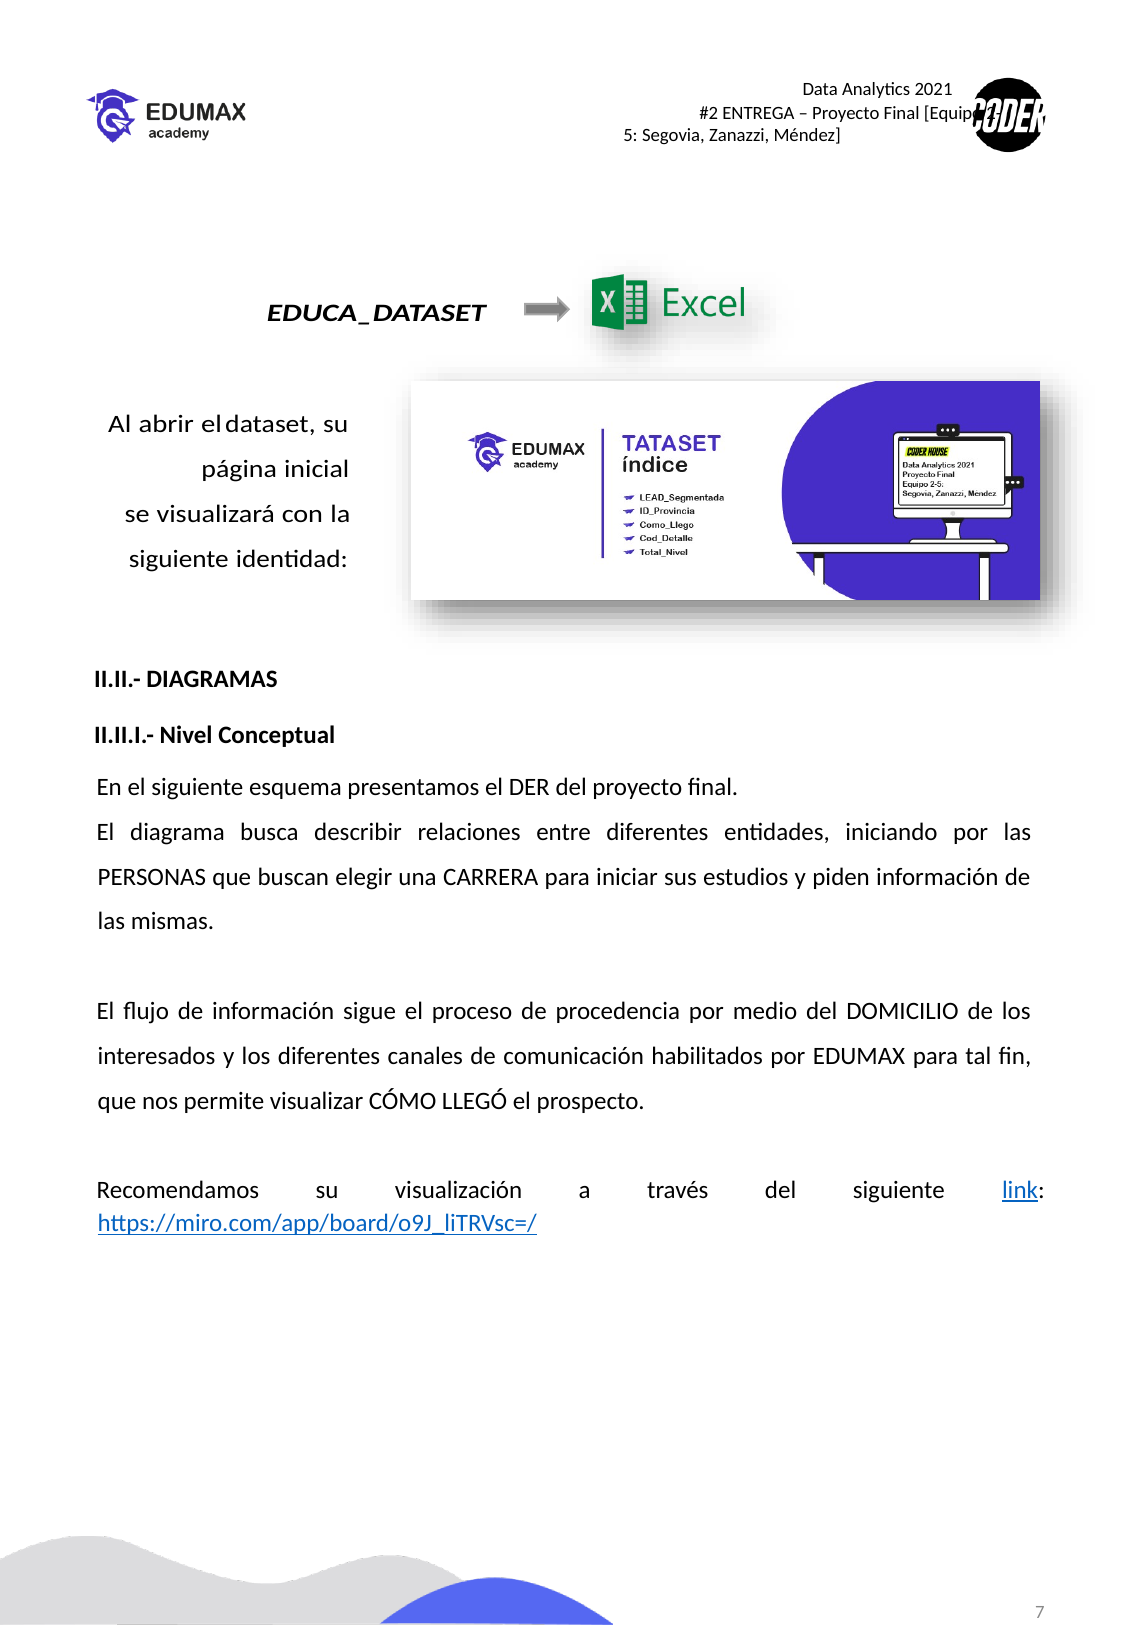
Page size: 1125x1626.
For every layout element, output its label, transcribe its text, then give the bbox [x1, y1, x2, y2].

picture [379, 242, 1101, 661]
subtitle II.II.- DIAGRAMAS [94, 663, 1032, 694]
subtitle II.II.I.- Nivel Conceptual [94, 719, 1032, 749]
picture [0, 1535, 613, 1625]
text El diagrama busca describir relaciones entre diferentes entidades, iniciando por las PERSONAS que buscan elegir una CARRERA para iniciar sus estudios y piden información de las mismas. [96, 816, 1032, 936]
picture [971, 76, 1047, 153]
text El flujo de información sigue el proceso de procedencia por medio del DOMICILIO de los interesados y los diferentes canales de comunicación habilitados por EDUMAX para tal fin, que nos permite visualizar CÓMO LLEGÓ el prospecto. [96, 995, 1032, 1115]
text Recomendamos su visualización a través del siguiente link: https://miro.com/app/board/o9J_liTRVsc=/ [96, 1174, 1044, 1238]
picture [79, 76, 252, 155]
text En el siguiente esquema presentamos el DER del proyecto final. [96, 771, 1044, 801]
